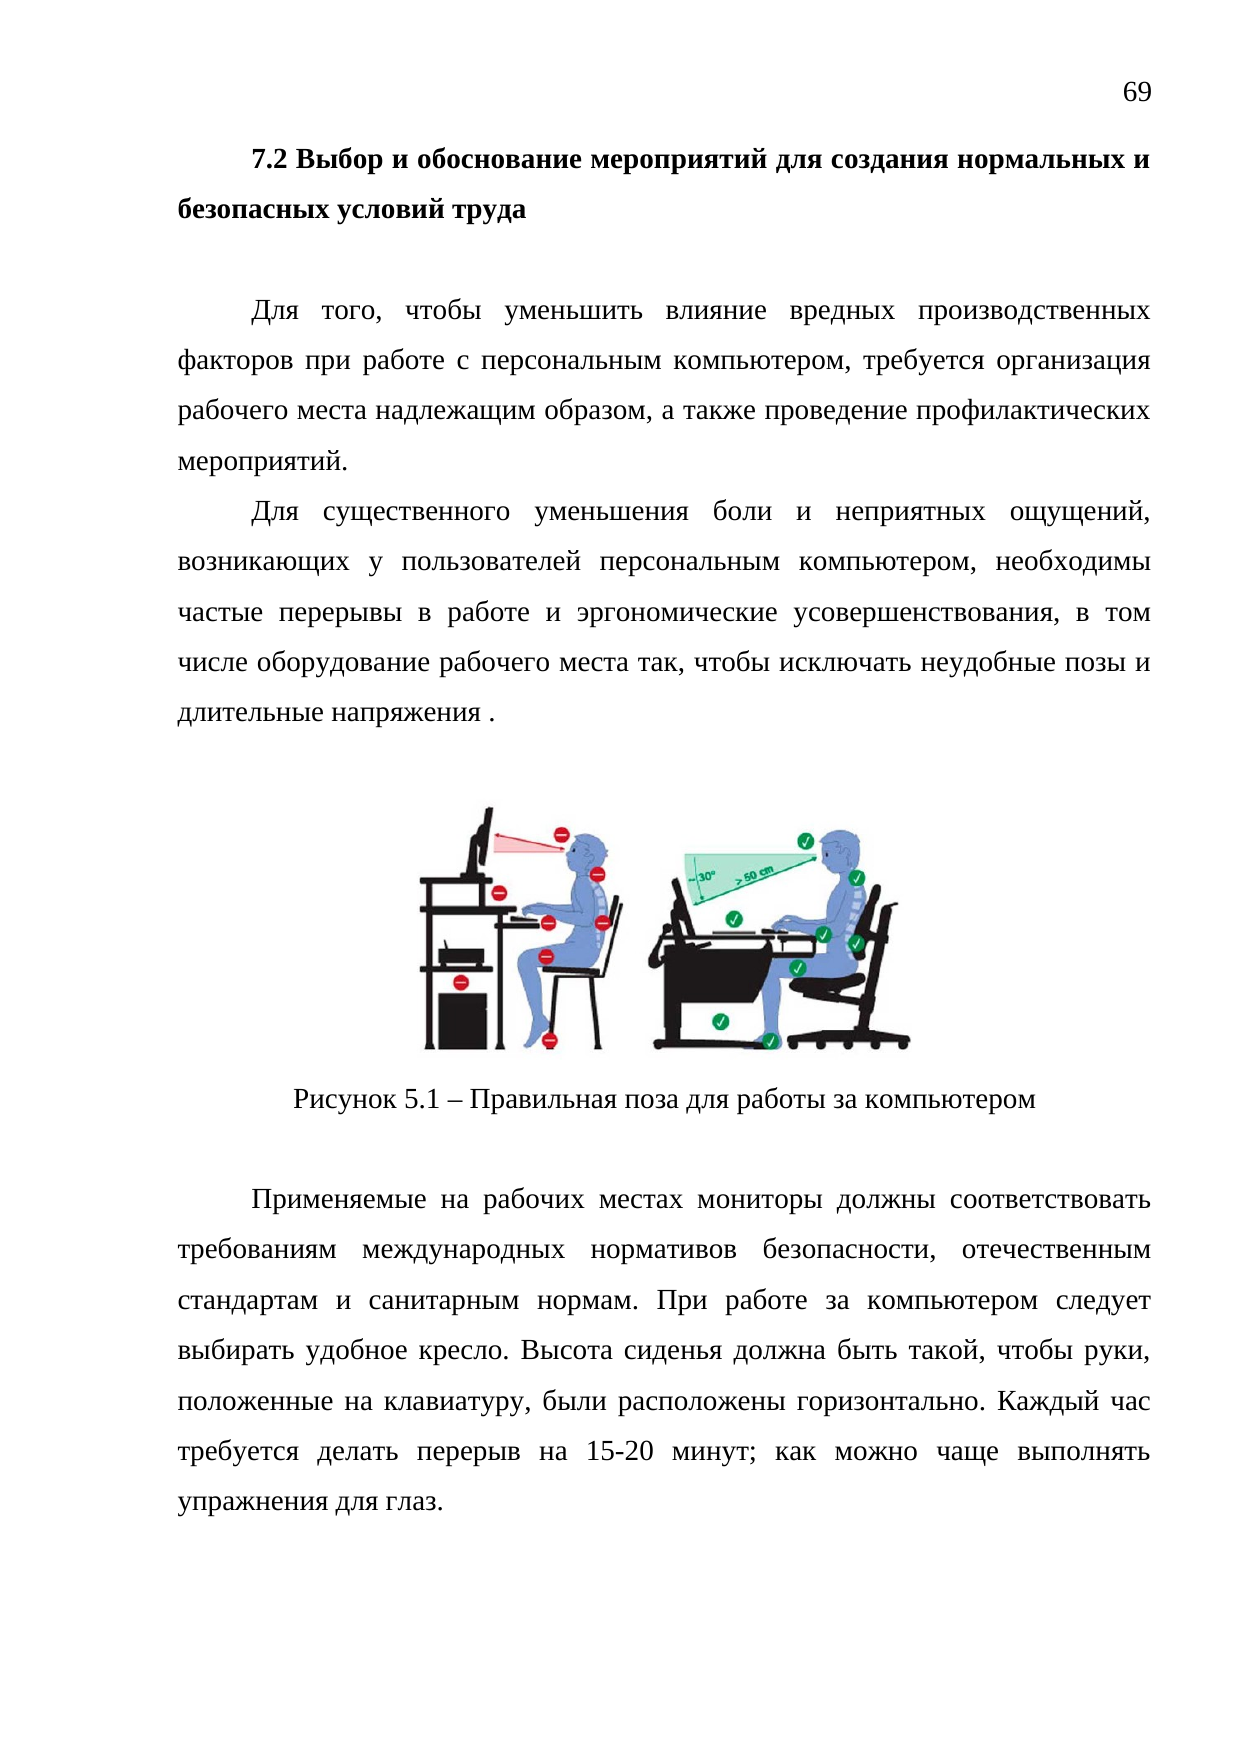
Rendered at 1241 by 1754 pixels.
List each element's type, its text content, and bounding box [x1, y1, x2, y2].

text Для того, чтобы уменьшить влияние вредных производственных факторов при работе с персональным компьютером, требуется организация рабочего места надлежащим образом, а также проведение профилактических мероприятий. [177, 292, 1152, 476]
text Рисунок 5.1 – Правильная поза для работы за компьютером [177, 1081, 1152, 1114]
text 7.2 Выбор и обоснование мероприятий для создания нормальных и безопасных условий труда [177, 141, 1152, 225]
picture [416, 795, 913, 1064]
text Для существенного уменьшения боли и неприятных ощущений, возникающих у пользователей персональным компьютером, необходимы частые перерывы в работе и эргономические усовершенствования, в том числе оборудование рабочего места так, чтобы исключать неудобные позы и длительные напряжения . [177, 493, 1152, 728]
text Применяемые на рабочих местах мониторы должны соответствовать требованиям международных нормативов безопасности, отечественным стандартам и санитарным нормам. При работе за компьютером следует выбирать удобное кресло. Высота сиденья должна быть такой, чтобы руки, положенные на клавиатуру, были расположены горизонтально. Каждый час требуется делать перерыв на 15-20 минут; как можно чаще выполнять упражнения для глаз. [177, 1181, 1152, 1517]
